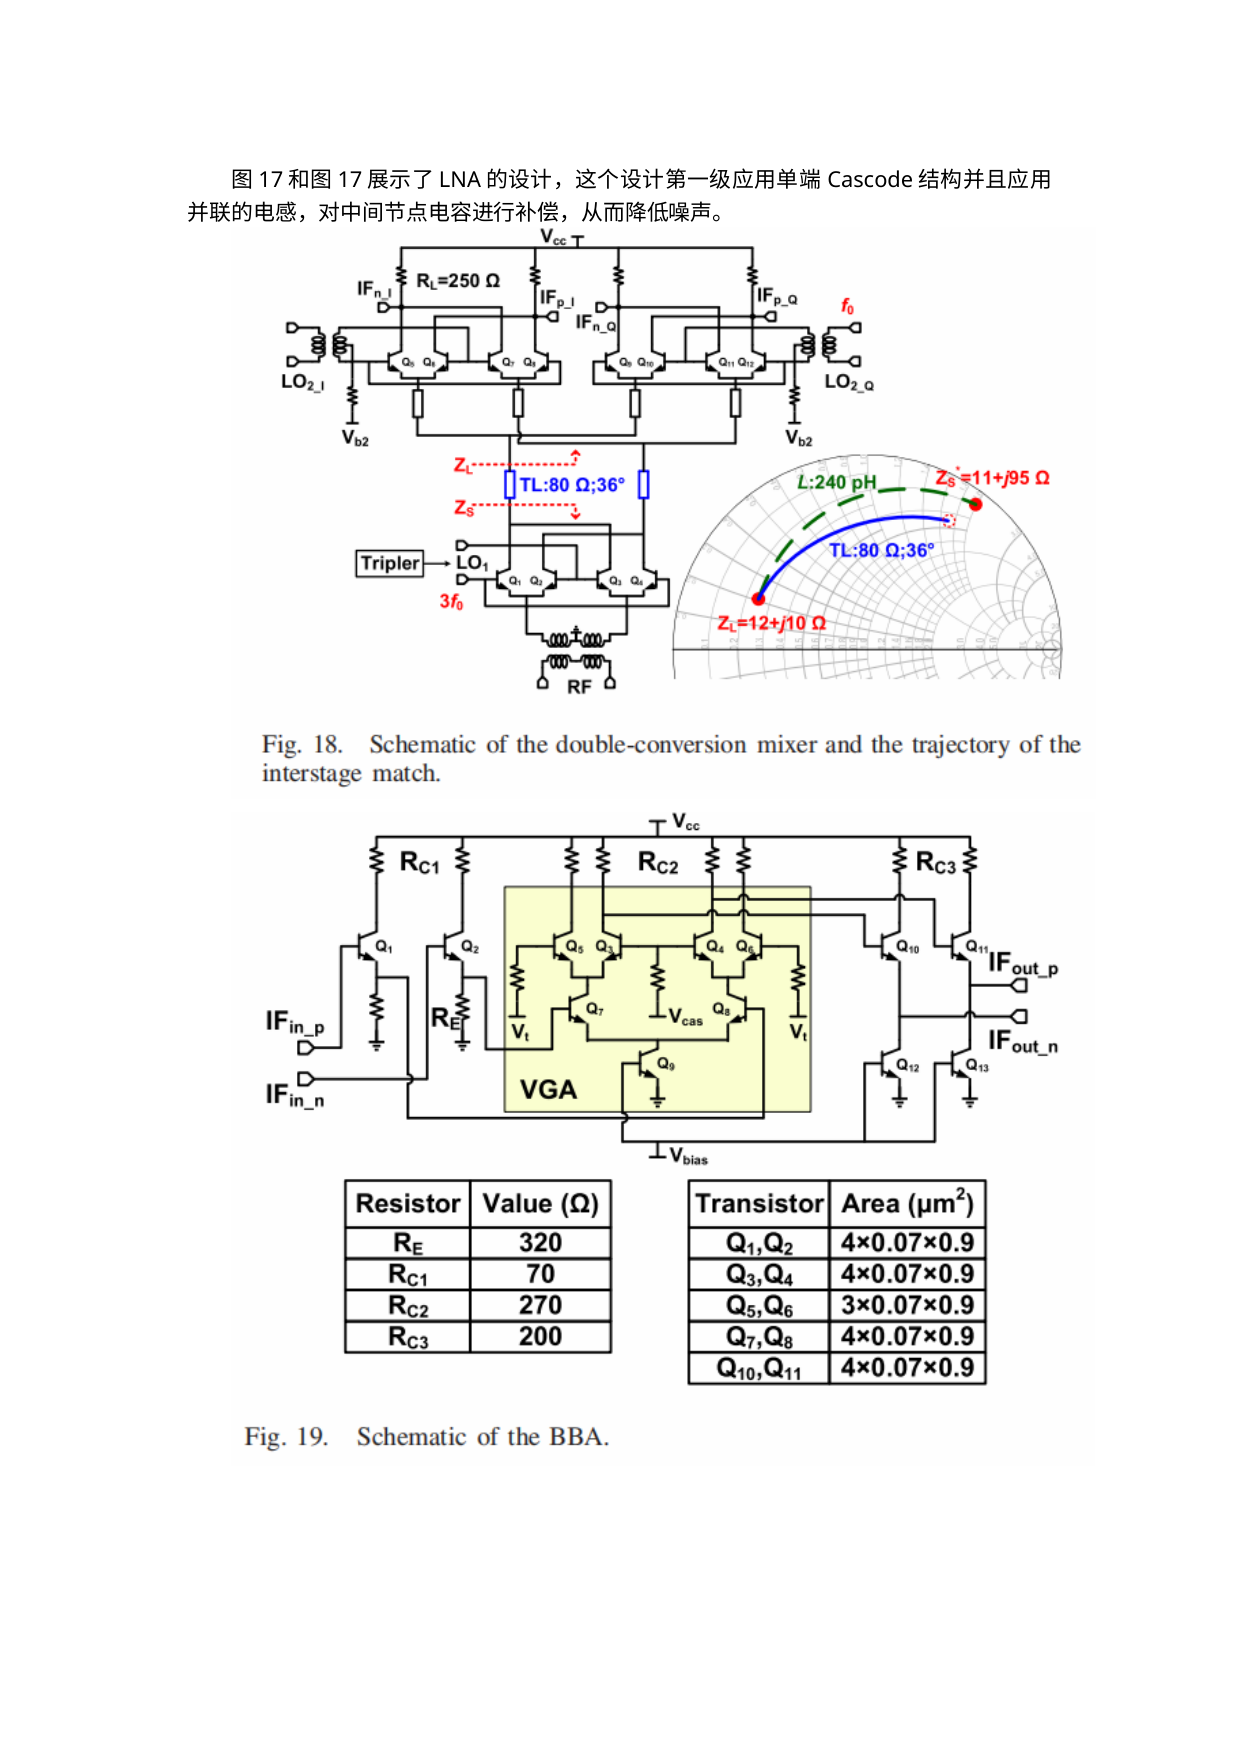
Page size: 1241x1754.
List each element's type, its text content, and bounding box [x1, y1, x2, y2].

picture [231, 227, 1097, 799]
text 图17和图17展示了LNA的设计，这个设计第一级应用单端Cascode结构并且应用并联的电感，对中间节点电容进行补偿，从而降低噪声。 [187, 162, 1053, 227]
picture [231, 812, 1096, 1466]
